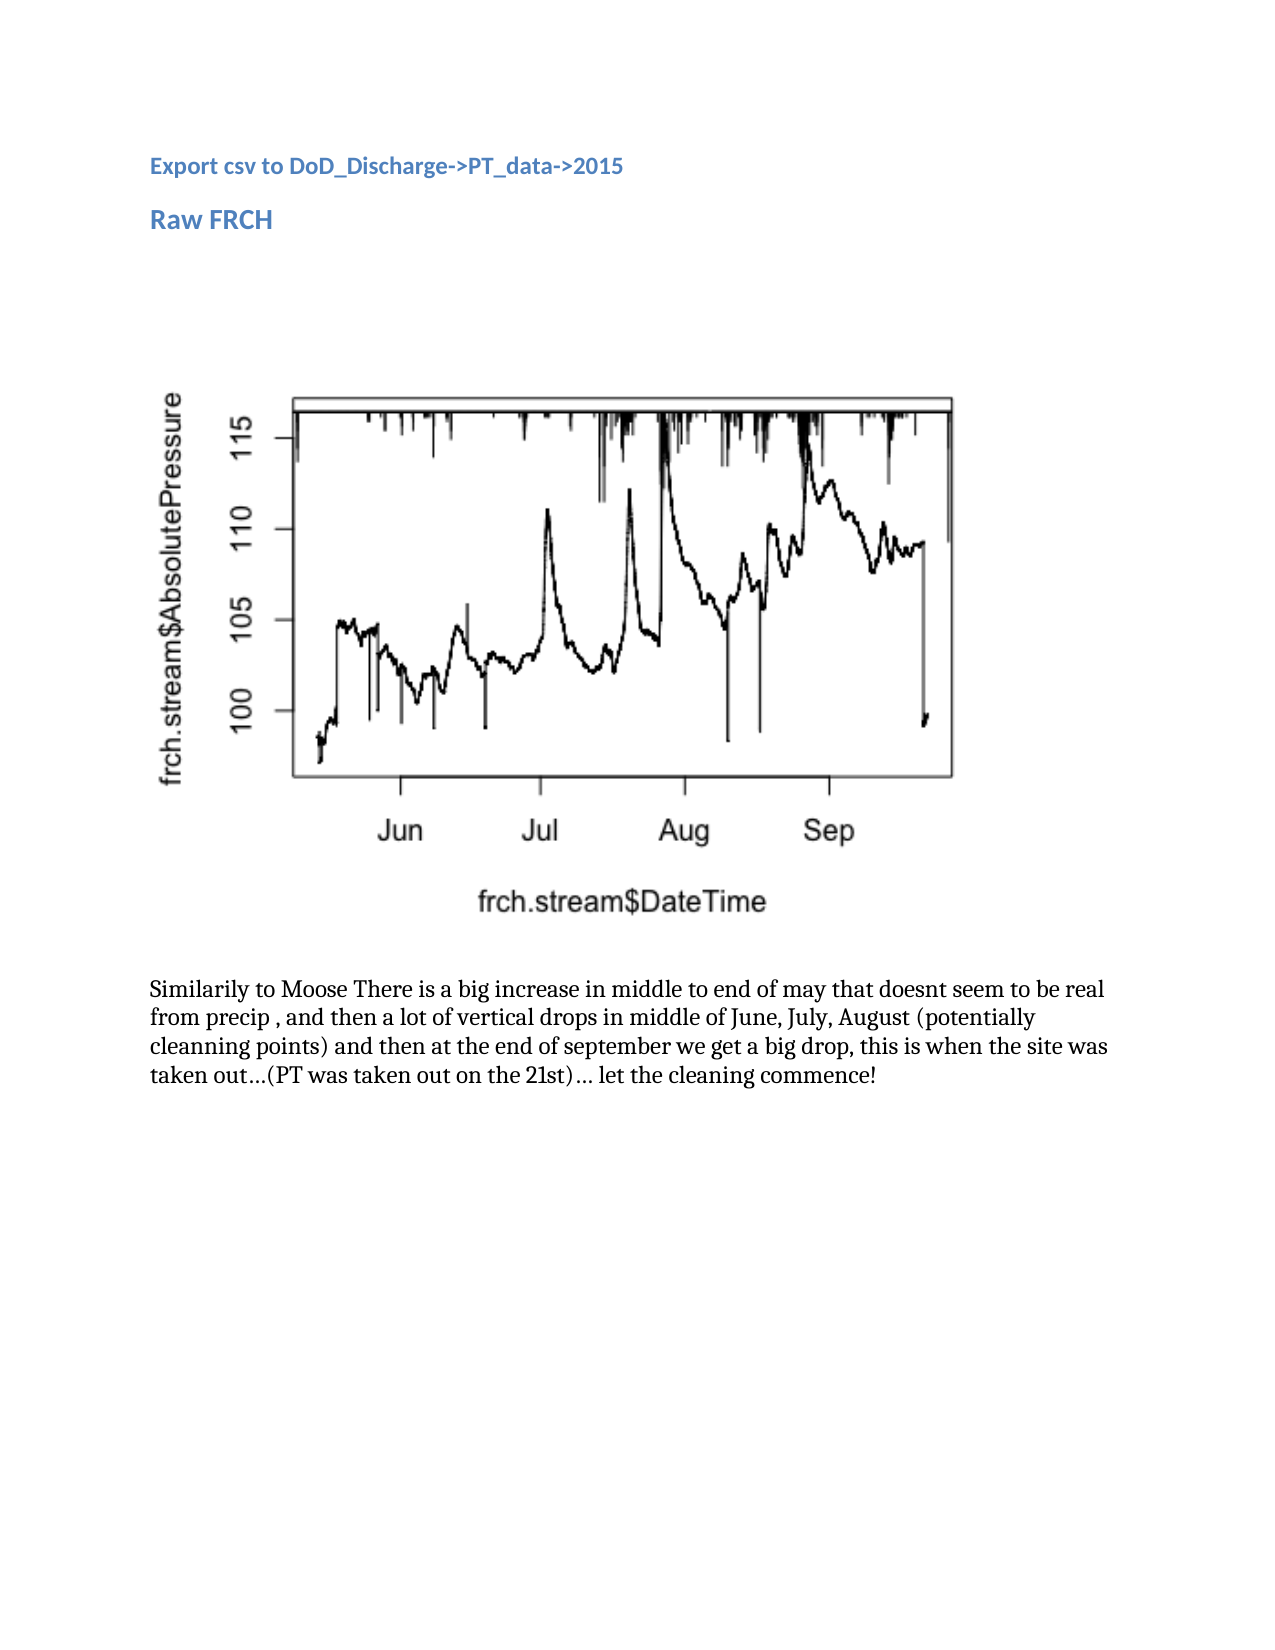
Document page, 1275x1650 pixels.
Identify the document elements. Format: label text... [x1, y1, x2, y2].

text Similarily to Moose There is a big increase in middle to end of may that doesnt seem to be real from precip , and then a lot of vertical drops in middle of June, July, August (potentially cleanning points) and then at the end of september we get a big drop, this is when the site was taken out…(PT was taken out on the 21st)… let the cleaning commence! [150, 974, 1125, 1089]
subtitle Export csv to DoD_Discharge->PT_data->2015 [150, 150, 1125, 181]
subtitle Raw FRCH [150, 201, 1125, 237]
picture [150, 255, 1025, 956]
